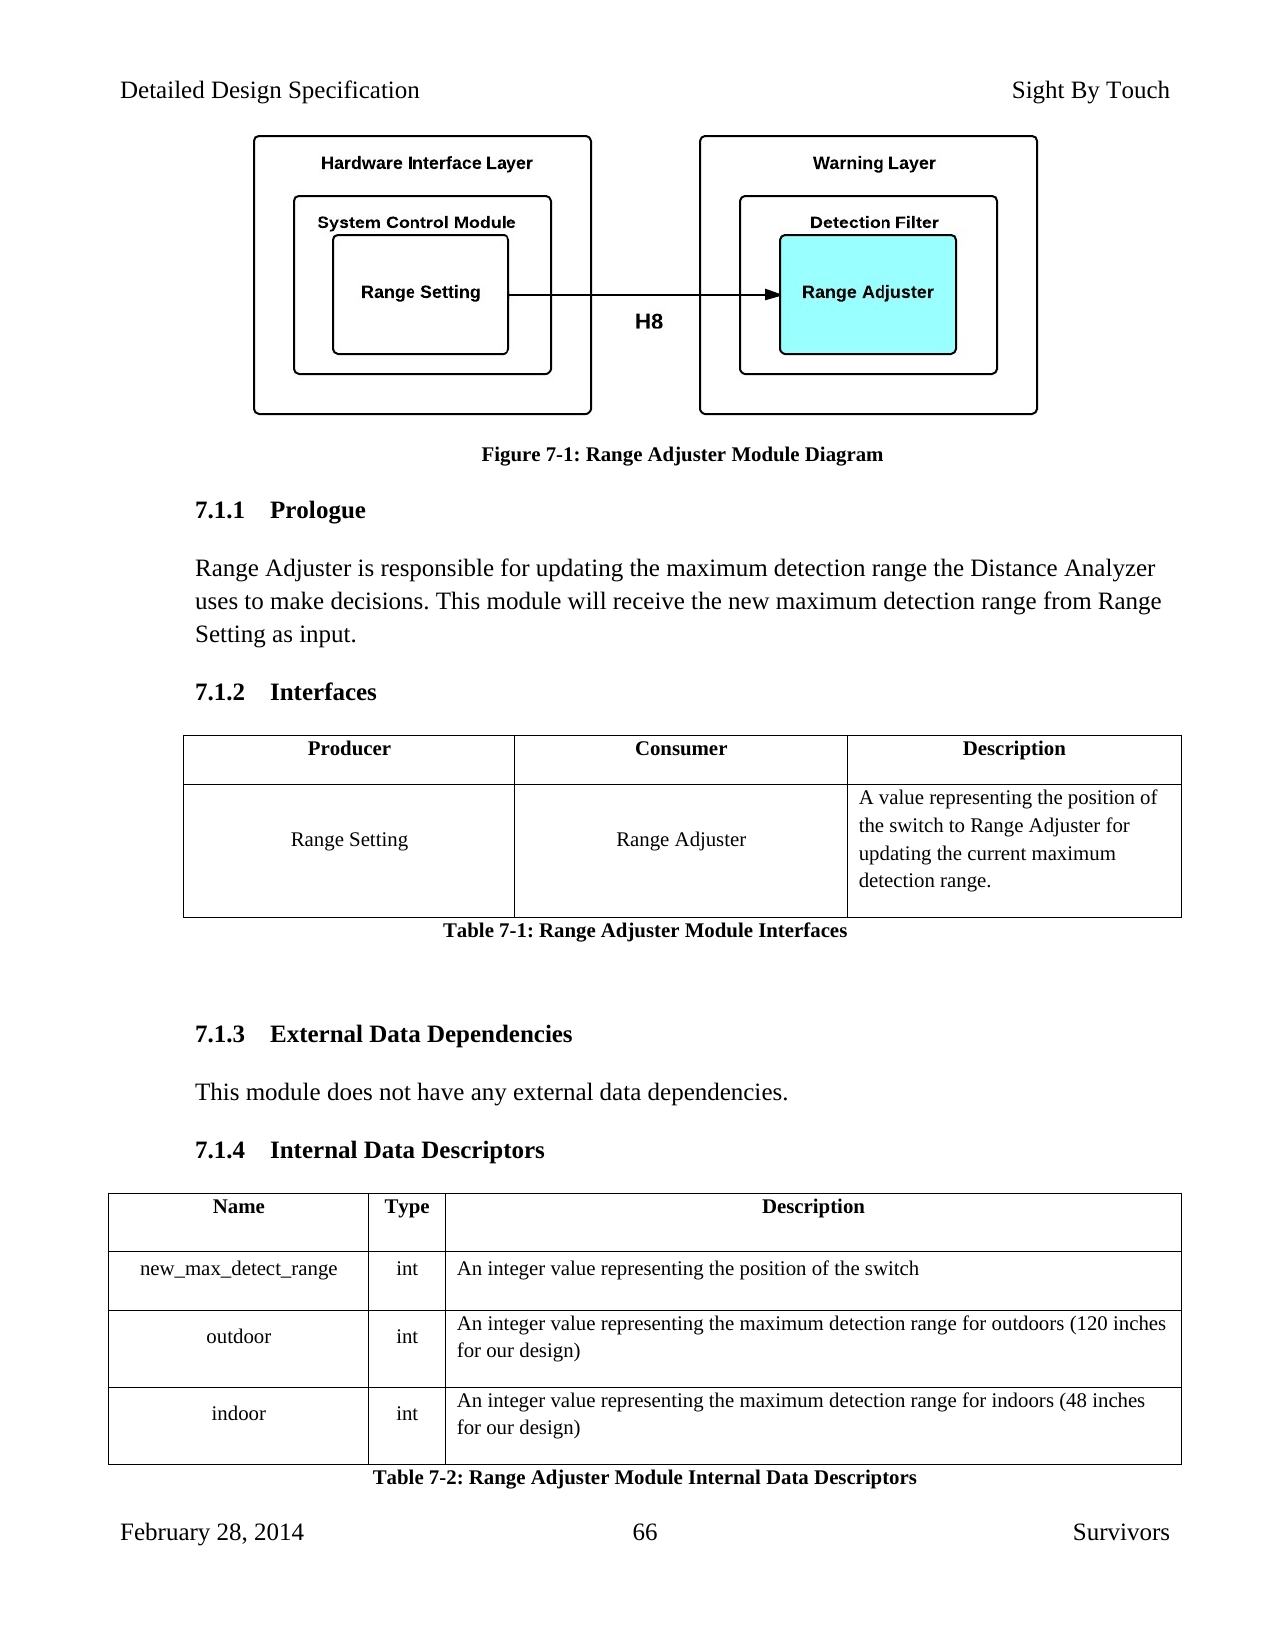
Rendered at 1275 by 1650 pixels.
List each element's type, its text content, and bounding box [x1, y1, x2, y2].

text Table 7-1: Range Adjuster Module Interfaces [120, 918, 1170, 942]
table_cell An integer value representing the maximum detection range for indoors (48 inches for our design) [446, 1388, 1181, 1464]
table_header Description [848, 736, 1181, 784]
text This module does not have any external data dependencies. [195, 1077, 1170, 1105]
table_header Name [109, 1194, 368, 1251]
table_cell int [369, 1311, 445, 1387]
table_header Type [369, 1194, 445, 1251]
table_cell A value representing the position of the switch to Range Adjuster for updating the current maximum detection range. [848, 785, 1181, 917]
text Table 7-2: Range Adjuster Module Internal Data Descriptors [120, 1465, 1170, 1489]
table_cell int [369, 1252, 445, 1309]
table_cell int [369, 1388, 445, 1464]
table_cell new_max_detect_range [109, 1252, 368, 1309]
table_header Producer [184, 736, 514, 784]
table_header Description [446, 1194, 1181, 1251]
table_cell An integer value representing the position of the switch [446, 1252, 1181, 1309]
text Figure 7-1: Range Adjuster Module Diagram [195, 442, 1170, 466]
table_cell indoor [109, 1388, 368, 1464]
subtitle 7.1.2 Interfaces [195, 677, 1170, 706]
table_cell An integer value representing the maximum detection range for outdoors (120 inches for our design) [446, 1311, 1181, 1387]
subtitle 7.1.1 Prologue [195, 495, 1170, 523]
subtitle 7.1.4 Internal Data Descriptors [195, 1135, 1170, 1163]
text Range Adjuster is responsible for updating the maximum detection range the Distance Analyzer uses to make decisions. This module will receive the new maximum detection range from Range Setting as input. [195, 553, 1170, 647]
table_cell Range Adjuster [515, 785, 847, 917]
table_header Consumer [515, 736, 847, 784]
table_cell outdoor [109, 1311, 368, 1387]
subtitle 7.1.3 External Data Dependencies [195, 1019, 1170, 1047]
picture [249, 132, 1041, 417]
table_cell Range Setting [184, 785, 514, 917]
